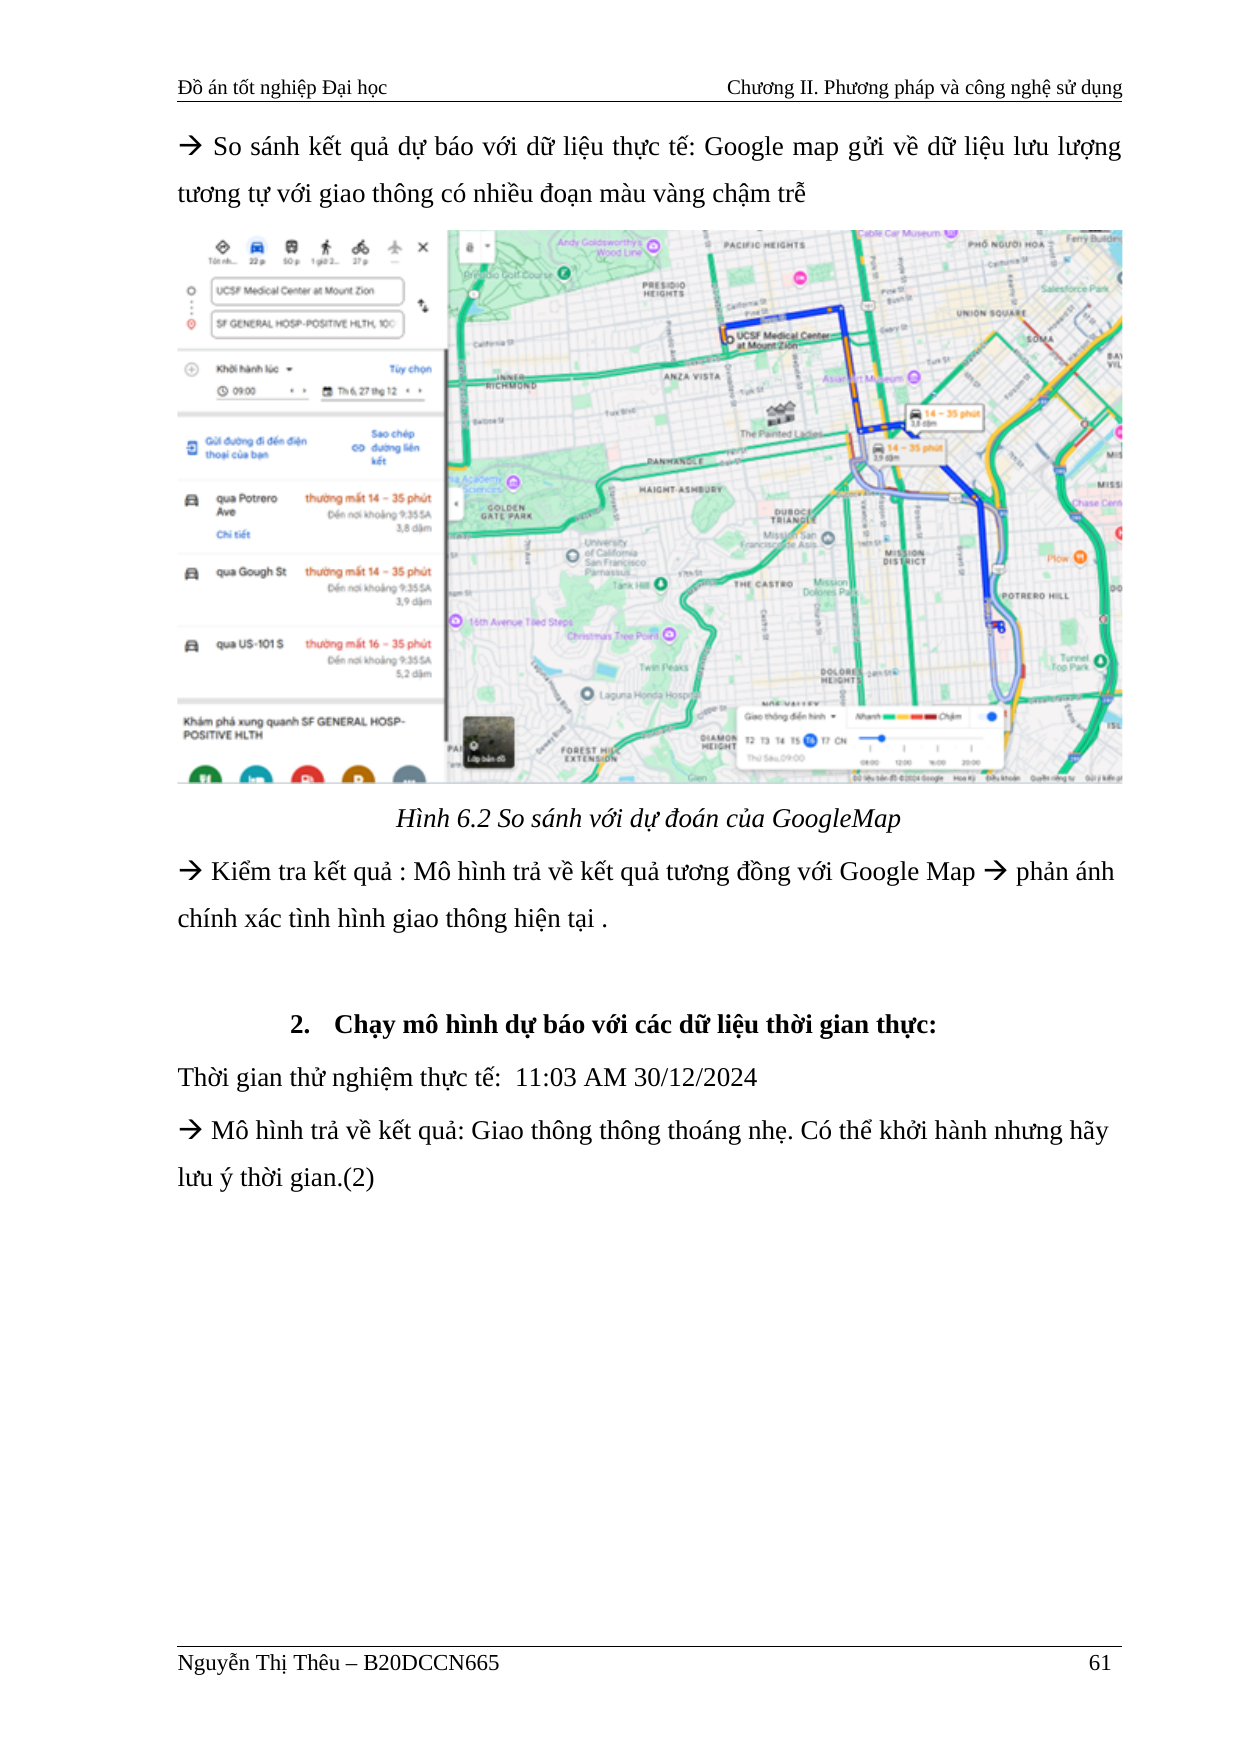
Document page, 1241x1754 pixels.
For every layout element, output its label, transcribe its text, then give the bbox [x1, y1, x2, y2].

text Kiểm tra kết quả : Mô hình trả về kết quả tương đồng với Google Map phản ánh chính xác tình hình giao thông hiện tại . [177, 855, 1122, 933]
subtitle Hình 6.2 So sánh với dự đoán của GoogleMap [177, 802, 1122, 834]
picture [177, 230, 1123, 784]
list Chạy mô hình dự báo với các dữ liệu thời gian thực: [290, 1008, 1122, 1039]
text So sánh kết quả dự báo với dữ liệu thực tế: Google map gửi về dữ liệu lưu lượng tương tự với giao thông có nhiều đoạn màu vàng chậm trễ [177, 130, 1122, 208]
text Thời gian thử nghiệm thực tế: 11:03 AM 30/12/2024 [177, 1061, 1122, 1092]
text Mô hình trả về kết quả: Giao thông thông thoáng nhẹ. Có thể khởi hành nhưng hãy lưu ý thời gian.(2) [177, 1114, 1122, 1192]
